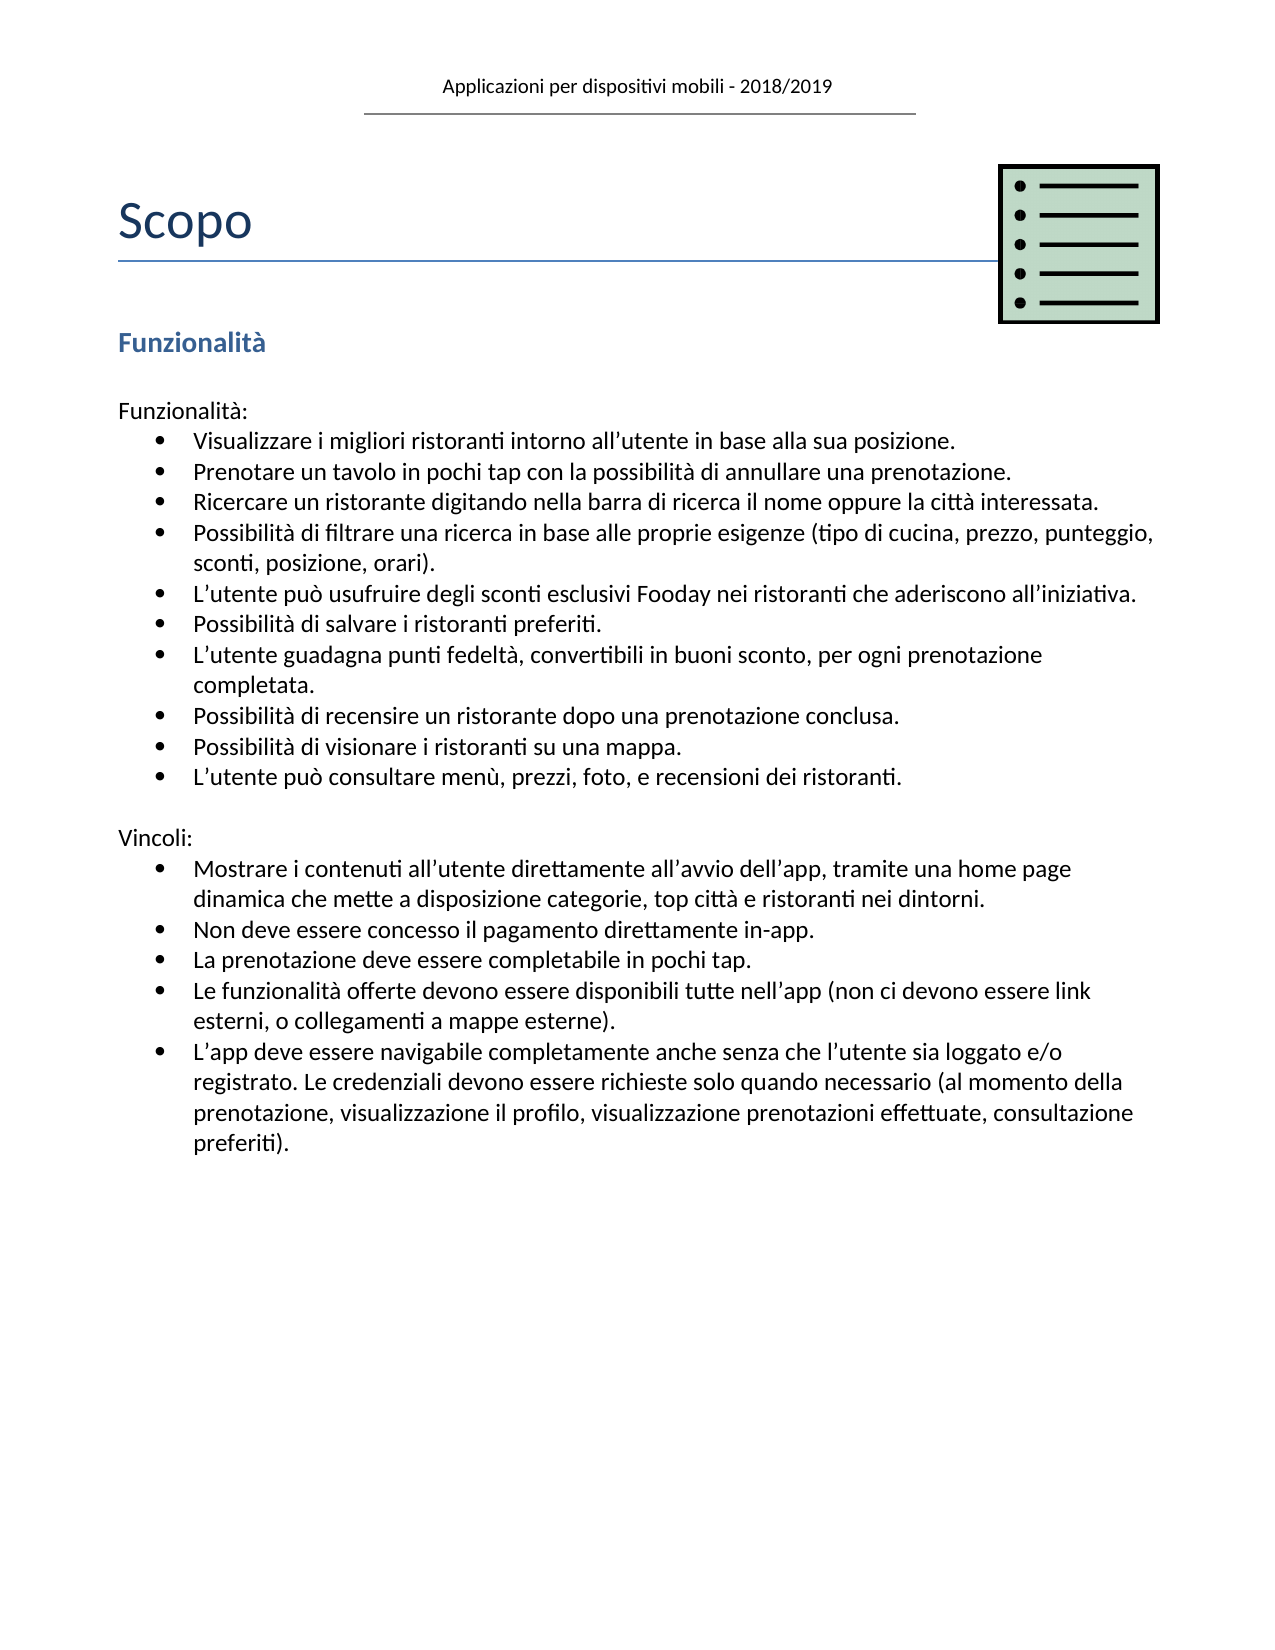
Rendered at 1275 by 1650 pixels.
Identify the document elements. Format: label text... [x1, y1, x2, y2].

list L’app deve essere navigabile completamente anche senza che l’utente sia loggato e/o registrato. Le credenziali devono essere richieste solo quando necessario (al momento della prenotazione, visualizzazione il profilo, visualizzazione prenotazioni effettuate, consultazione preferiti). [156, 1036, 1157, 1158]
list Possibilità di visionare i ristoranti su una mappa. [156, 731, 1157, 761]
list Mostrare i contenuti all’utente direttamente all’avvio dell’app, tramite una home page dinamica che mette a disposizione categorie, top città e ristoranti nei dintorni. [156, 853, 1157, 914]
text Funzionalità [118, 324, 1157, 359]
list L’utente può consultare menù, prezzi, foto, e recensioni dei ristoranti. [156, 761, 1157, 792]
list L’utente può usufruire degli sconti esclusivi Fooday nei ristoranti che aderiscono all’iniziativa. [156, 578, 1157, 609]
list Prenotare un tavolo in pochi tap con la possibilità di annullare una prenotazione. [156, 456, 1157, 487]
list Ricercare un ristorante digitando nella barra di ricerca il nome oppure la città interessata. [156, 487, 1157, 517]
list Le funzionalità offerte devono essere disponibili tutte nell’app (non ci devono essere link esterni, o collegamenti a mappe esterne). [156, 975, 1157, 1036]
list Visualizzare i migliori ristoranti intorno all’utente in base alla sua posizione. [156, 426, 1157, 456]
text Vincoli: [118, 822, 1157, 853]
text Funzionalità: [118, 395, 1157, 426]
list Possibilità di salvare i ristoranti preferiti. [156, 609, 1157, 639]
list Non deve essere concesso il pagamento direttamente in-app. [156, 914, 1157, 944]
title Scopo [118, 185, 997, 260]
list La prenotazione deve essere completabile in pochi tap. [156, 944, 1157, 975]
list Possibilità di recensire un ristorante dopo una prenotazione conclusa. [156, 700, 1157, 731]
picture [997, 164, 1160, 324]
list Possibilità di filtrare una ricerca in base alle proprie esigenze (tipo di cucina, prezzo, punteggio, sconti, posizione, orari). [156, 517, 1157, 578]
list L’utente guadagna punti fedeltà, convertibili in buoni sconto, per ogni prenotazione completata. [156, 639, 1157, 700]
